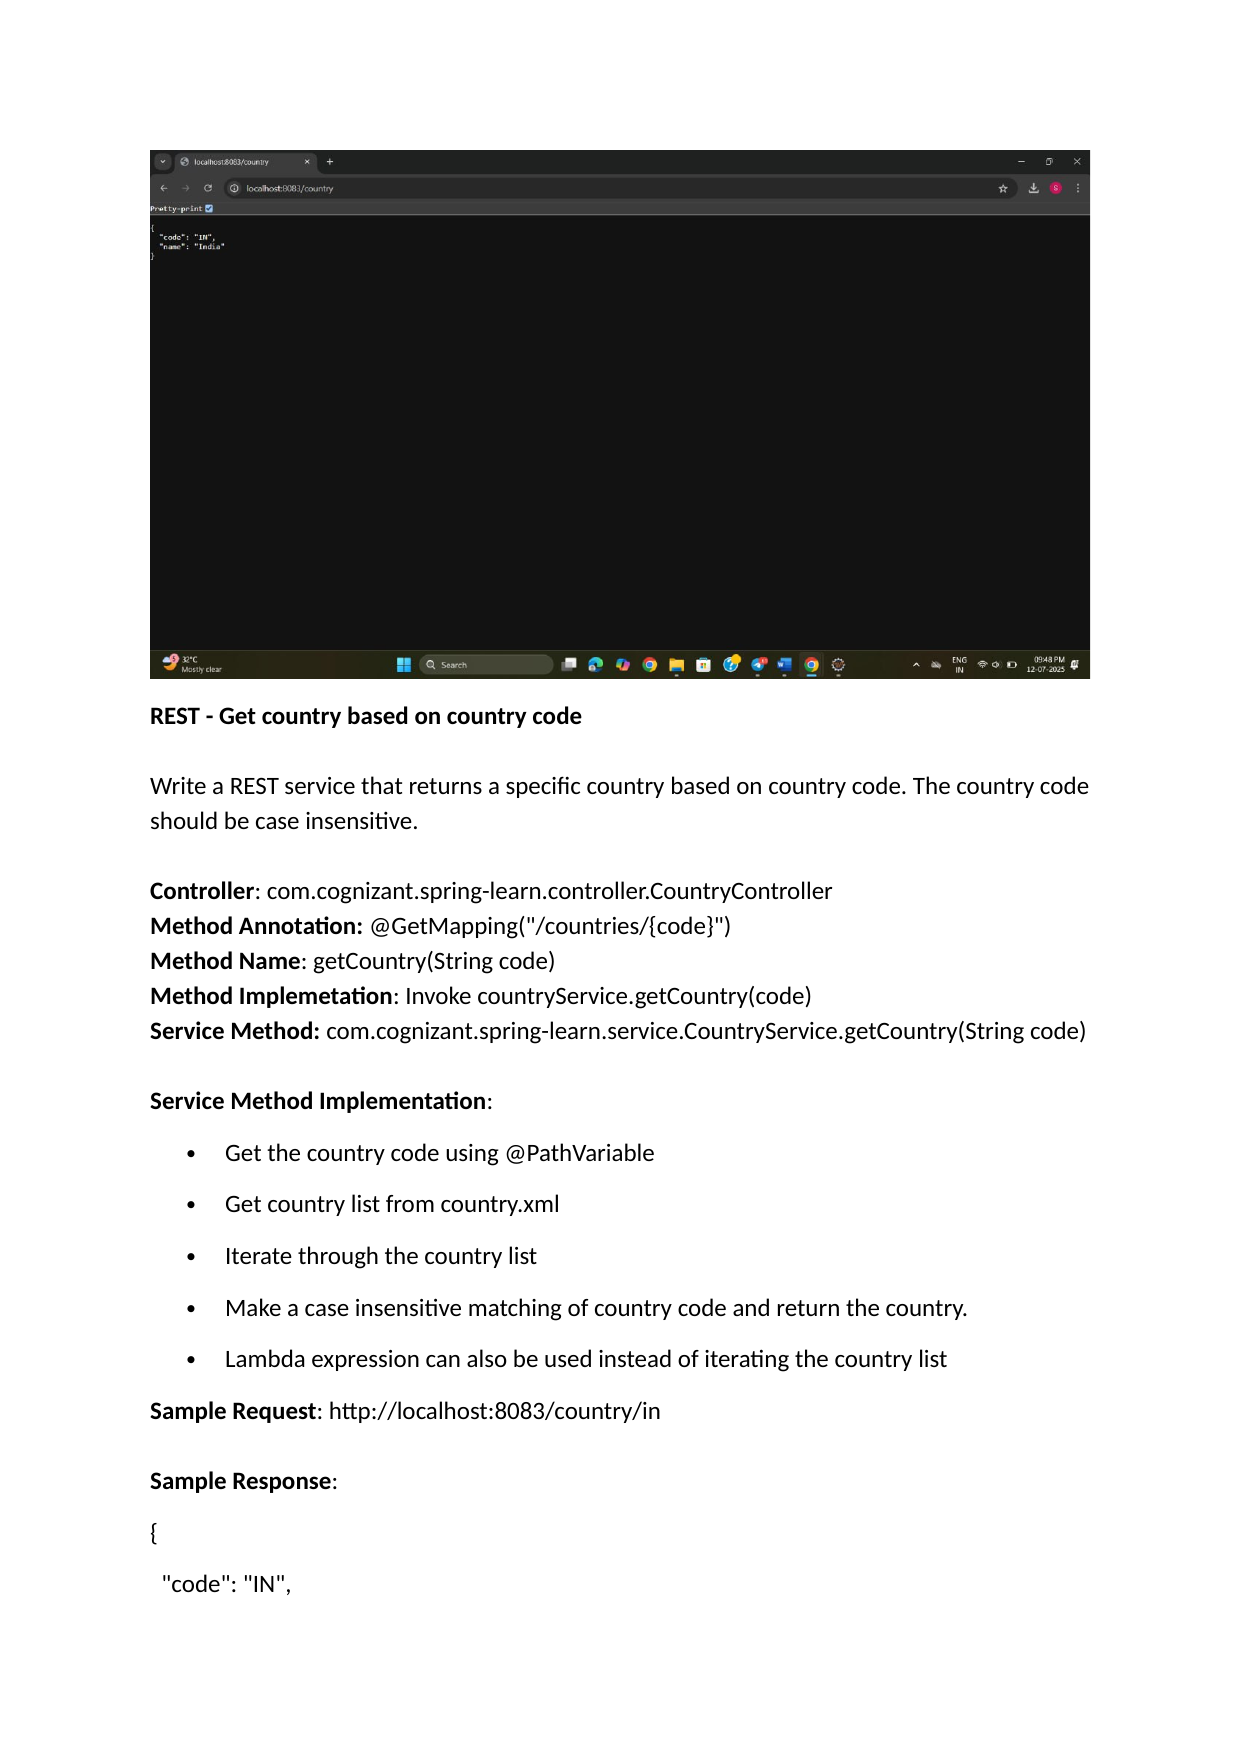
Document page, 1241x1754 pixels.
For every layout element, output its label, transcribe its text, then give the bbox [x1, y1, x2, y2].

list Get the country code using @PathVariable [187, 1137, 1090, 1167]
list Lambda expression can also be used instead of iterating the country list [187, 1343, 1090, 1374]
text { [150, 1517, 1090, 1547]
text Sample Request: http://localhost:8083/country/in Sample Response: [150, 1395, 1090, 1496]
list Get country list from country.xml [187, 1188, 1090, 1219]
text "code": "IN", [150, 1568, 1090, 1599]
text REST - Get country based on country code Write a REST service that returns a specific country based on country code. The country code should be case insensitive. Controller: com.cognizant.spring-learn.controller.CountryController Method Annotation: @GetMapping("/countries/{code}") Method Name: getCountry(String code) Method Implemetation: Invoke countryService.getCountry(code) Service Method: com.cognizant.spring-learn.service.CountryService.getCountry(String code) Service Method Implementation: [150, 700, 1090, 1116]
list Iterate through the country list [187, 1240, 1090, 1271]
list Make a case insensitive matching of country code and return the country. [187, 1292, 1090, 1322]
picture [150, 150, 1091, 679]
